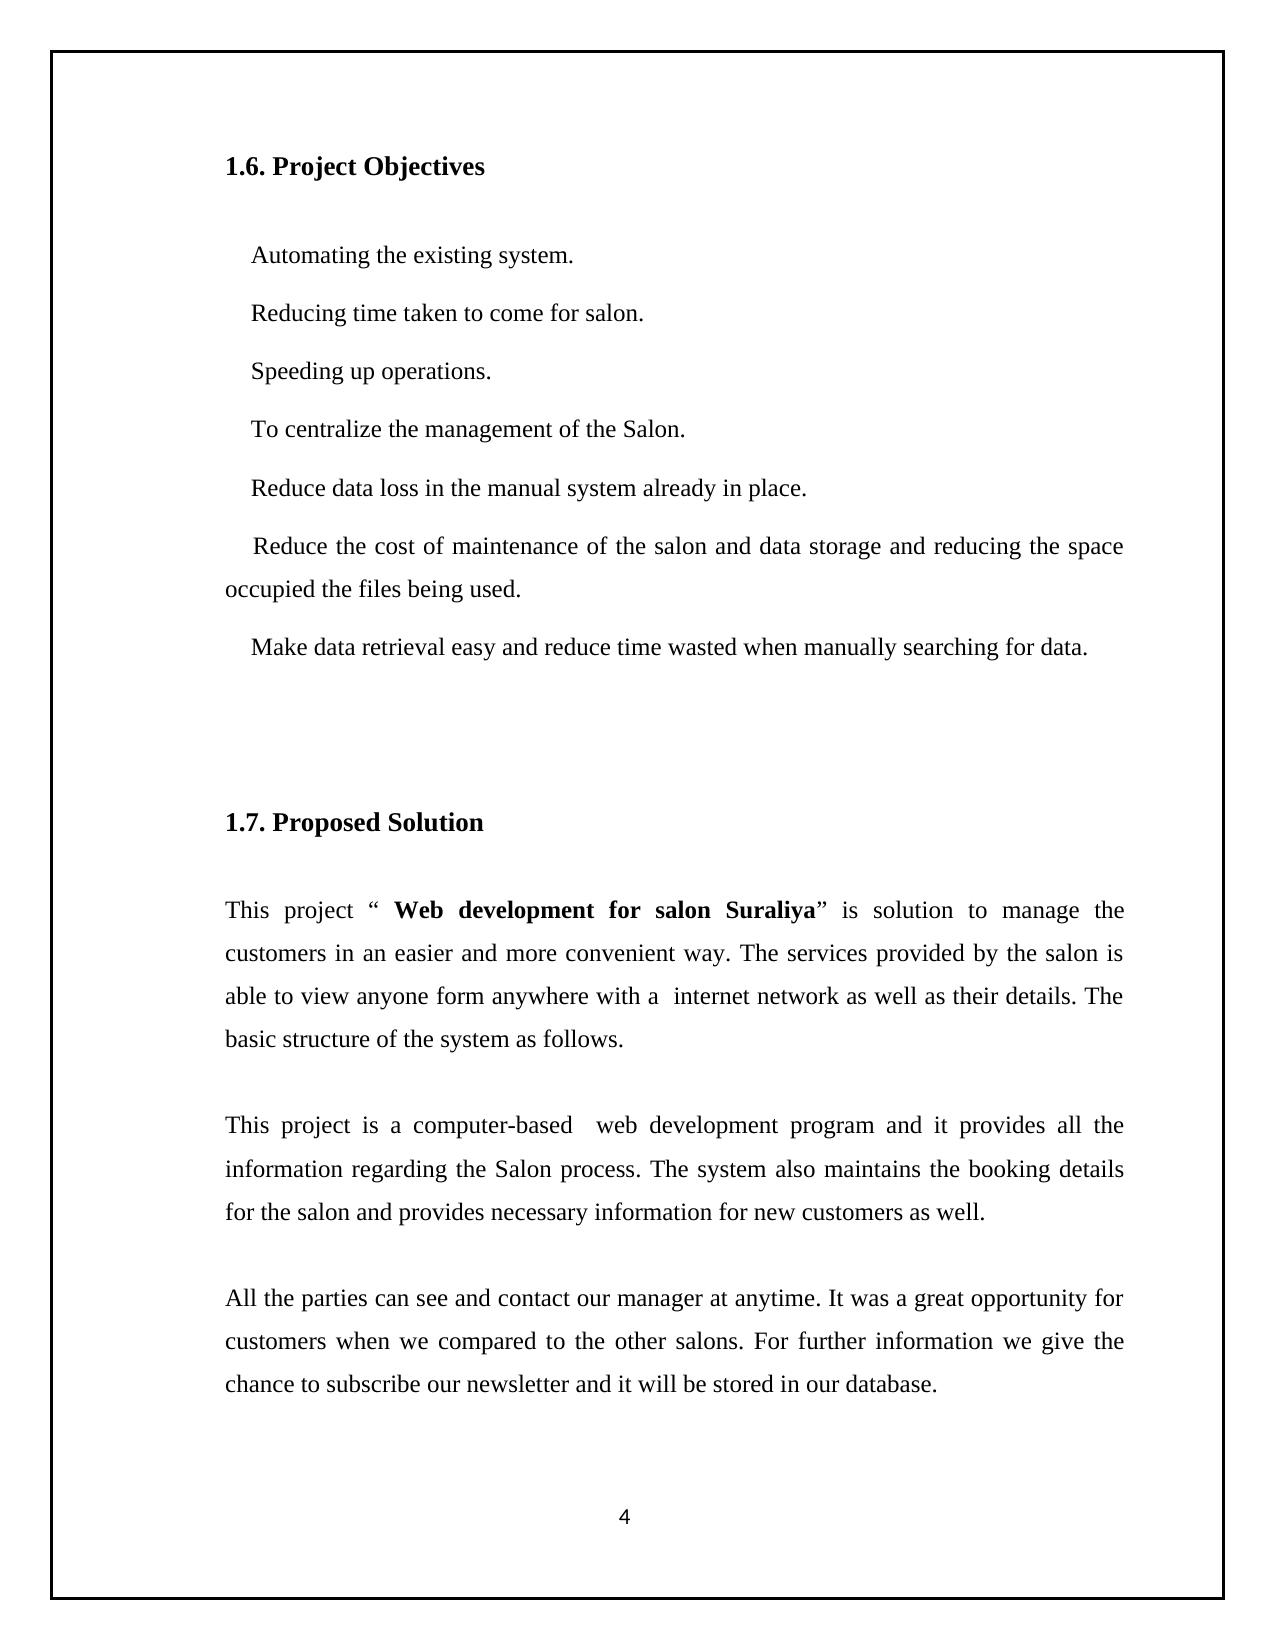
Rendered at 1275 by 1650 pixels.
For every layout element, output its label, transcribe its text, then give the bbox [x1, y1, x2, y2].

text  Make data retrieval easy and reduce time wasted when manually searching for data. [225, 632, 1125, 661]
text  Speeding up operations. [225, 356, 1125, 385]
text 1.7. Proposed Solution [225, 806, 1125, 837]
text This project is a computer-based web development program and it provides all the information regarding the Salon process. The system also maintains the booking details for the salon and provides necessary information for new customers as well. [225, 1111, 1125, 1226]
text  Reduce the cost of maintenance of the salon and data storage and reducing the space occupied the files being used. [225, 531, 1125, 603]
text  Reducing time taken to come for salon. [225, 298, 1125, 327]
text This project “ Web development for salon Suraliya” is solution to manage the customers in an easier and more convenient way. The services provided by the salon is able to view anyone form anywhere with a internet network as well as their details. The basic structure of the system as follows. [225, 895, 1125, 1053]
text 1.6. Project Objectives [225, 150, 1125, 181]
text All the parties can see and contact our manager at anytime. It was a great opportunity for customers when we compared to the other salons. For further information we give the chance to subscribe our newsletter and it will be stored in our database. [225, 1283, 1125, 1398]
text  To centralize the management of the Salon. [225, 414, 1125, 443]
text  Automating the existing system. [225, 240, 1125, 268]
text  Reduce data loss in the manual system already in place. [225, 473, 1125, 501]
